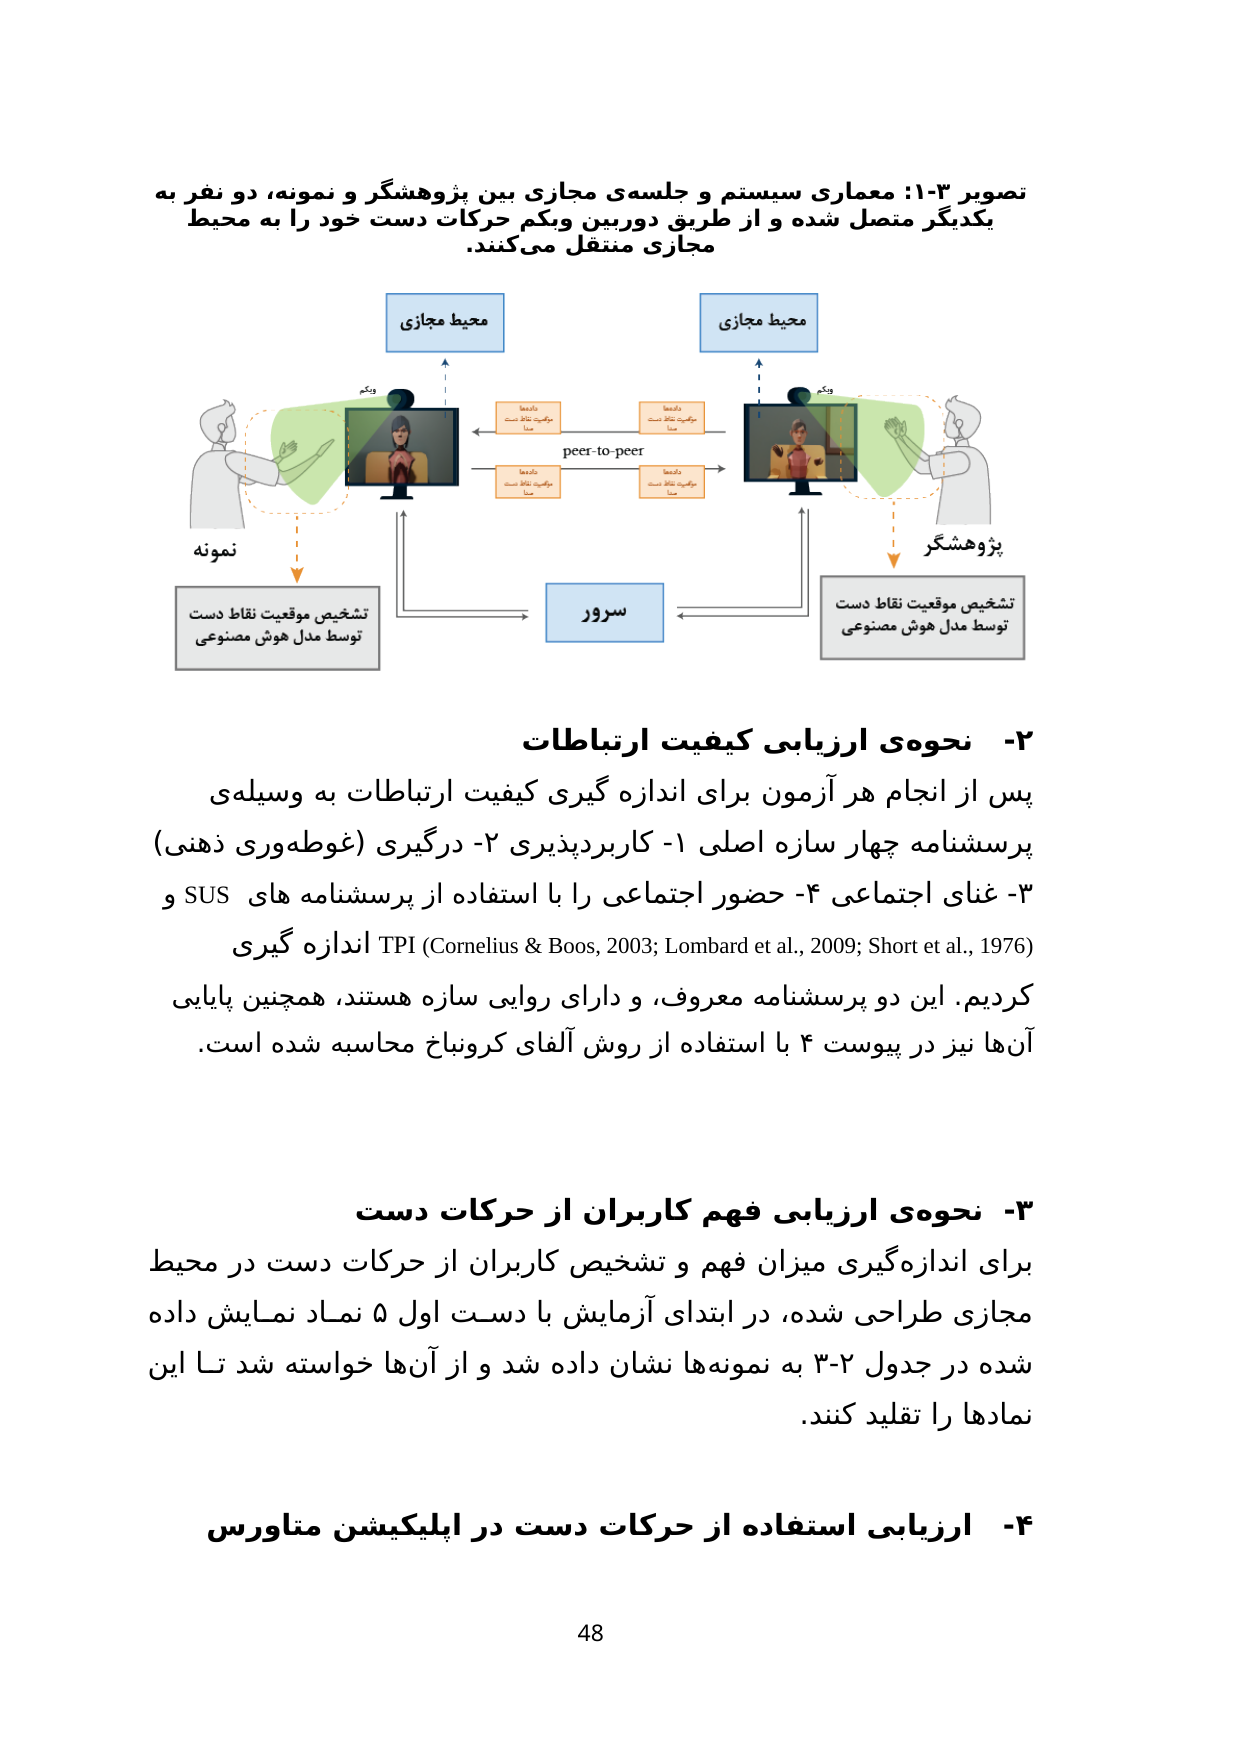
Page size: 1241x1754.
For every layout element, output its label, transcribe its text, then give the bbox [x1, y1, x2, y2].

text برای اندازه‌گیری میزان فهم و تشخیص کاربران از حرکات دست در محیط مجازی طراحی شده، در ابتدای آزمایش با دست اول ۵ نماد نمایش داده شده در جدول ۲-۳ به نمونه‌ها نشان داده شد و از آن‌ها خواسته شد تا این نمادها را تقلید کنند. [148, 1245, 1033, 1431]
text پس از انجام هر آزمون برای اندازه گیری کیفیت ارتباطات به وسیله‌ی پرسشنامه چهار سازه اصلی ۱- کاربردپذیری ۲- درگیری (غوطه‌وری ذهنی) ۳- غنای اجتماعی ۴- حضور اجتماعی را با استفاده از پرسشنامه های SUS و TPI (Cornelius & Boos, 2003; Lombard et al., 2009; Short et al., 1976) اندازه گیری کردیم. این دو پرسشنامه معروف، و دارای روایی سازه هستند، همچنین پایایی آن‌ها نیز در پیوست ۴ با استفاده از روش آلفای کرونباخ محاسبه شده است. [148, 774, 1033, 1059]
text ۲- نحوه‌ی ارزیابی کیفیت ارتباطات [148, 723, 1033, 757]
text ۳- نحوه‌ی ارزیابی فهم کاربران از حرکات دست [148, 1194, 1033, 1228]
text تصویر ۳-۱: معماری سیستم و جلسه‌ی مجازی بین پژوهشگر و نمونه، دو نفر به یکدیگر متصل شده و از طریق دوربین وبکم حرکات دست خود را به محیط مجازی منتقل می‌کنند. [148, 178, 1033, 258]
text ۴- ارزیابی استفاده از حرکات دست در اپلیکیشن متاورس [148, 1508, 1033, 1542]
picture [122, 292, 1059, 671]
